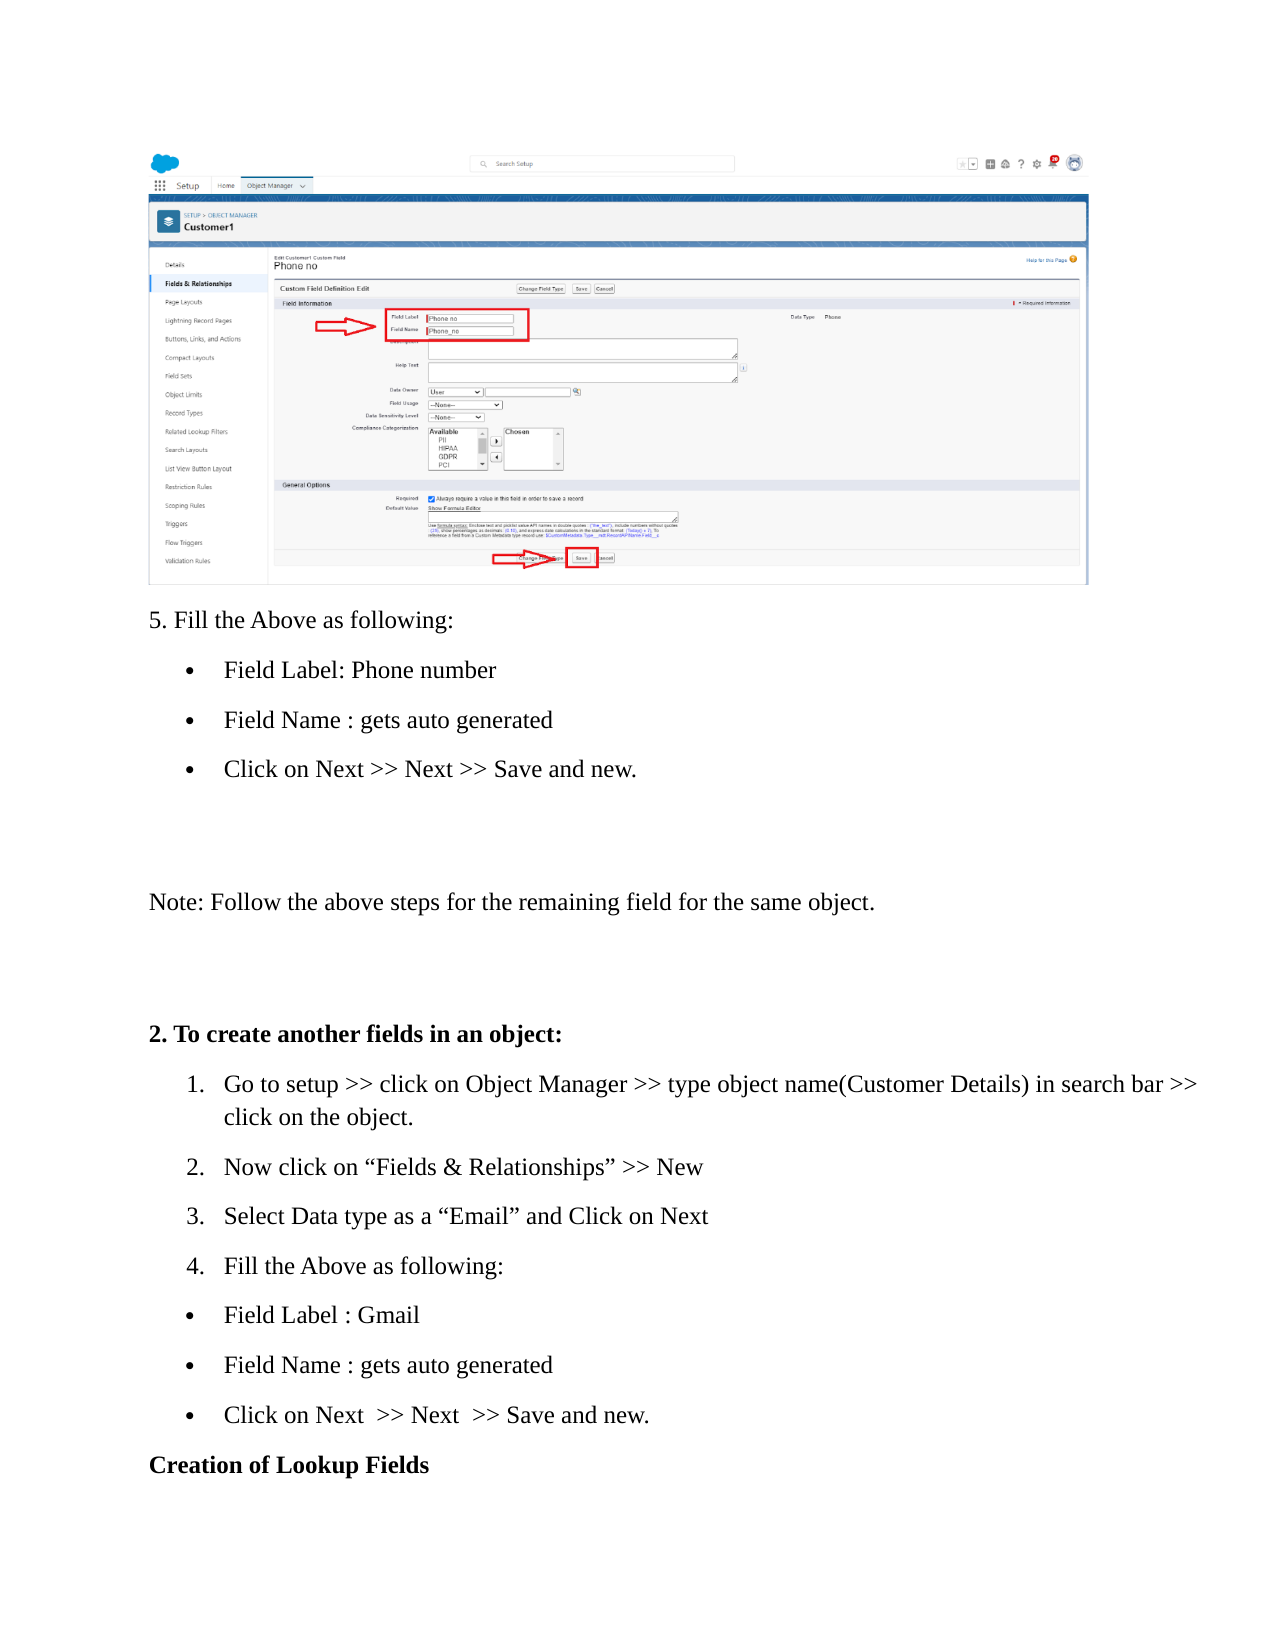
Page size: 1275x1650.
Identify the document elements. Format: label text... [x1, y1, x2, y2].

list Field Label : Gmail [186, 1301, 1207, 1329]
list Click on Next >> Next >> Save and new. [186, 1400, 1207, 1429]
list Fill the Above as following: [186, 1251, 1207, 1280]
list Click on Next >> Next >> Save and new. [186, 754, 1207, 783]
picture [148, 153, 1089, 585]
list Go to setup >> click on Object Manager >> type object name(Customer Details) in search bar >> click on the object. [186, 1069, 1207, 1131]
text Note: Follow the above steps for the remaining field for the same object. [148, 887, 1207, 916]
list Now click on “Fields & Relationships” >> New [186, 1152, 1207, 1180]
text 5. Fill the Above as following: [148, 605, 1207, 634]
list Field Name : gets auto generated [186, 1350, 1207, 1379]
list Field Name : gets auto generated [186, 705, 1207, 733]
list Field Label: Phone number [186, 655, 1207, 684]
text Creation of Lookup Fields [148, 1450, 1207, 1478]
text 2. To create another fields in an object: [148, 1019, 1207, 1048]
list Select Data type as a “Email” and Click on Next [186, 1201, 1207, 1230]
